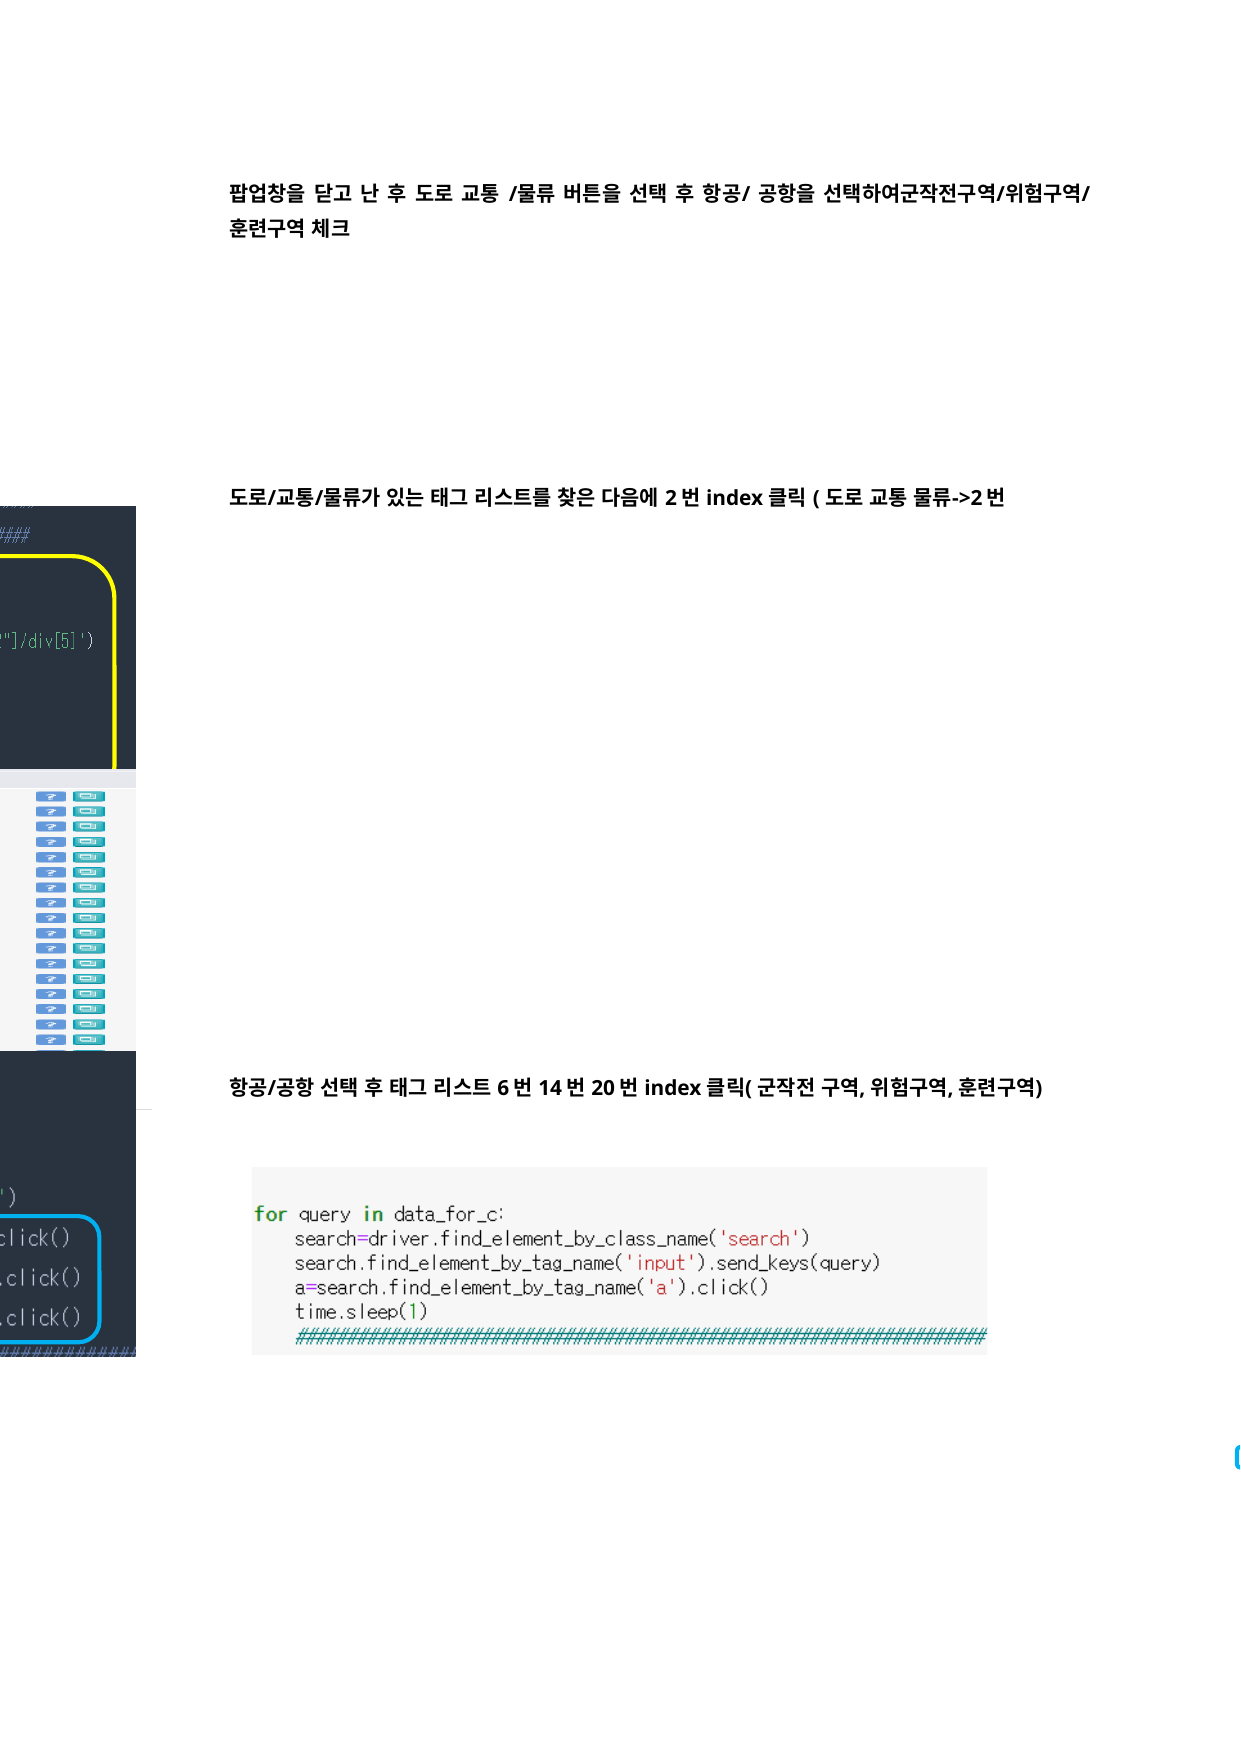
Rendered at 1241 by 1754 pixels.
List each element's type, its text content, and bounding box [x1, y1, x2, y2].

picture [0, 1219, 96, 1339]
list 팝업창을 닫고 난 후 도로 교통 /물류 버튼을 선택 후 항공/ 공항을 선택하여군작전구역/위험구역/훈련구역 체크 [229, 177, 1090, 242]
picture [0, 506, 152, 1357]
picture [251, 1167, 988, 1355]
list 도로/교통/물류가 있는 태그 리스트를 찾은 다음에 2번 index 클릭 ( 도로 교통 물류->2번 [229, 481, 1090, 512]
list 항공/공항 선택 후 태그 리스트 6번 14번 20번 index 클릭( 군작전 구역, 위험구역, 훈련구역) [229, 1071, 1090, 1102]
